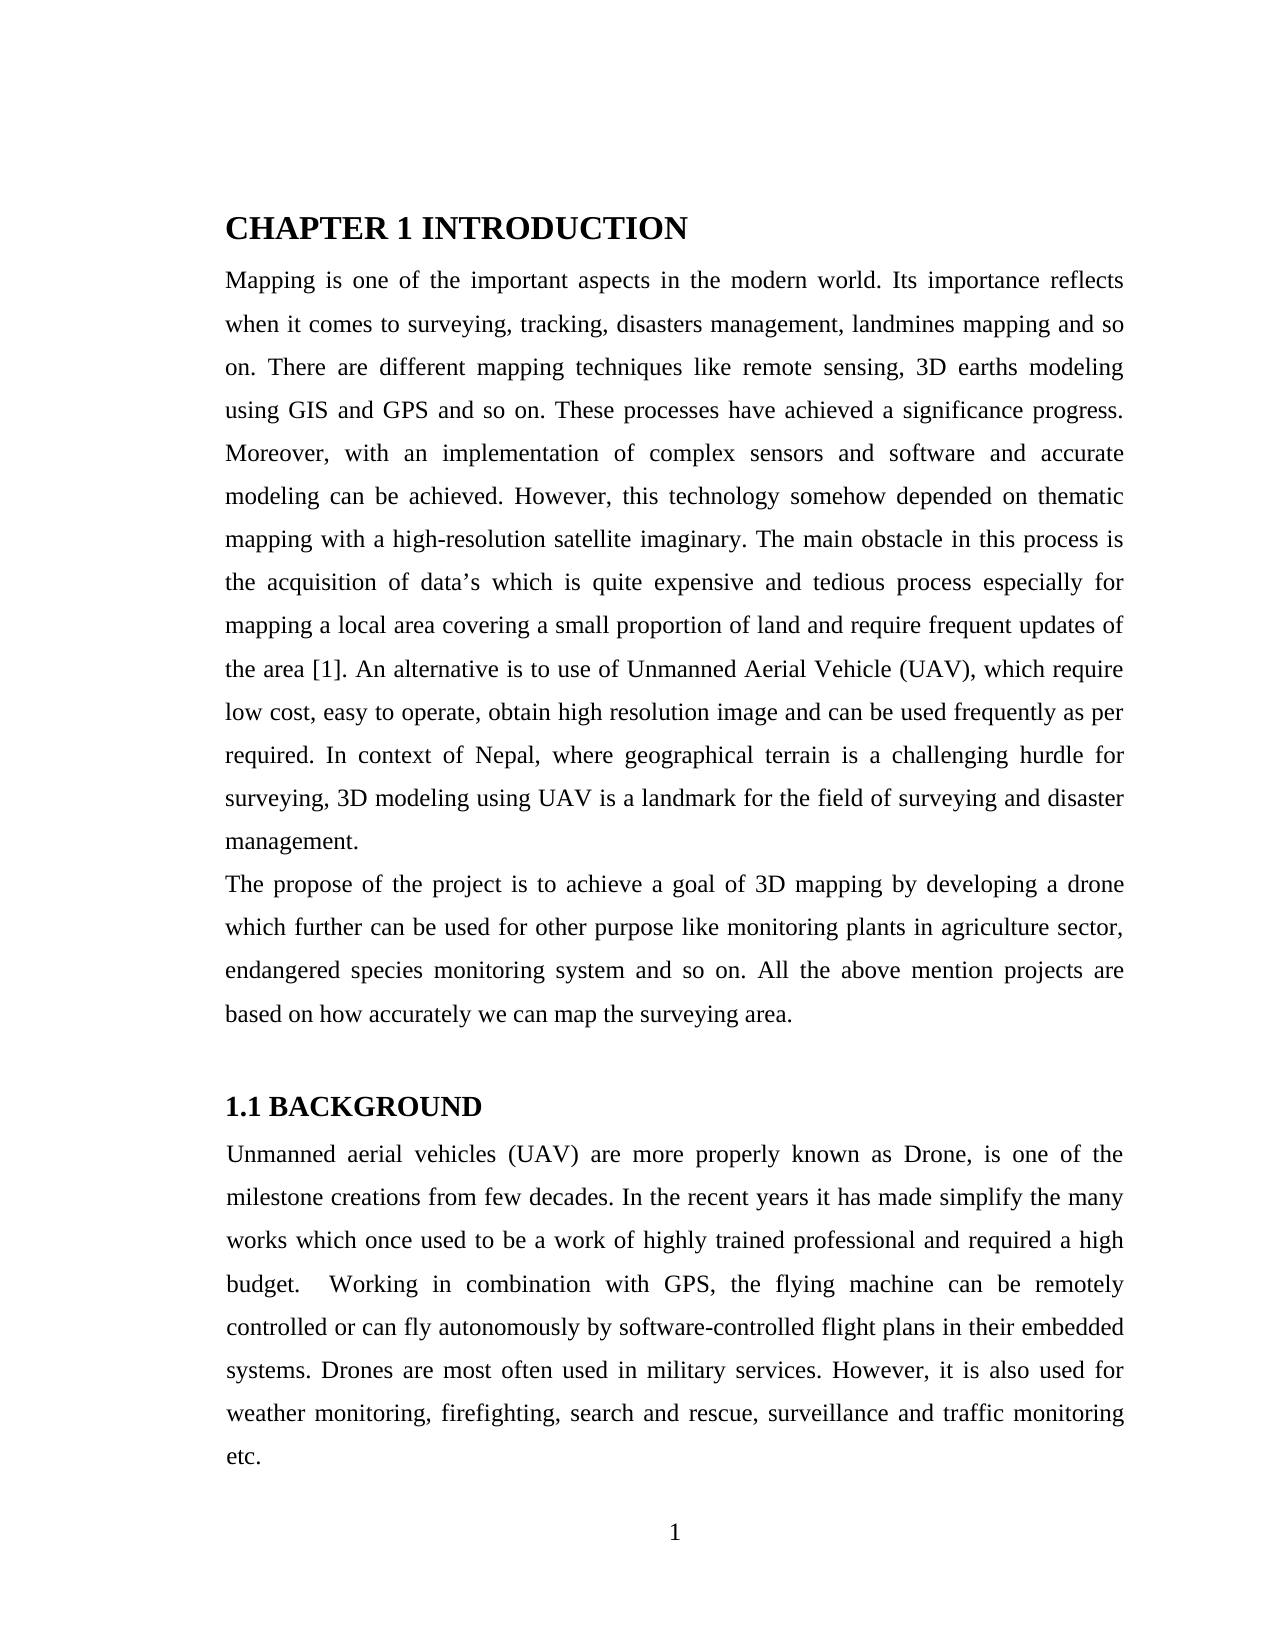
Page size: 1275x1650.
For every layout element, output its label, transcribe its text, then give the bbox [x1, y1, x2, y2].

subtitle BACKGROUND [225, 1089, 1125, 1123]
text Mapping is one of the important aspects in the modern world. Its importance reflects when it comes to surveying, tracking, disasters management, landmines mapping and so on. There are different mapping techniques like remote sensing, 3D earths modeling using GIS and GPS and so on. These processes have achieved a significance progress. Moreover, with an implementation of complex sensors and software and accurate modeling can be achieved. However, this technology somehow depended on thematic mapping with a high-resolution satellite imaginary. The main obstacle in this process is the acquisition of data’s which is quite expensive and tedious process especially for mapping a local area covering a small proportion of land and require frequent updates of the area [1]. An alternative is to use of Unmanned Aerial Vehicle (UAV), which require low cost, easy to operate, obtain high resolution image and can be used frequently as per required. In context of Nepal, where geographical terrain is a challenging hurdle for surveying, 3D modeling using UAV is a landmark for the field of surveying and disaster management. [225, 266, 1125, 855]
text Unmanned aerial vehicles (UAV) are more properly known as Drone, is one of the milestone creations from few decades. In the recent years it has made simplify the many works which once used to be a work of highly trained professional and required a high budget. Working in combination with GPS, the flying machine can be remotely controlled or can fly autonomously by software-controlled flight plans in their embedded systems. Drones are most often used in military services. However, it is also used for weather monitoring, firefighting, search and rescue, surveillance and traffic monitoring etc. [226, 1139, 1125, 1470]
text The propose of the project is to achieve a goal of 3D mapping by developing a drone which further can be used for other purpose like monitoring plants in agriculture sector, endangered species monitoring system and so on. All the above mention projects are based on how accurately we can map the surveying area. [225, 869, 1125, 1027]
subtitle INTRODUCTION [225, 208, 1125, 246]
